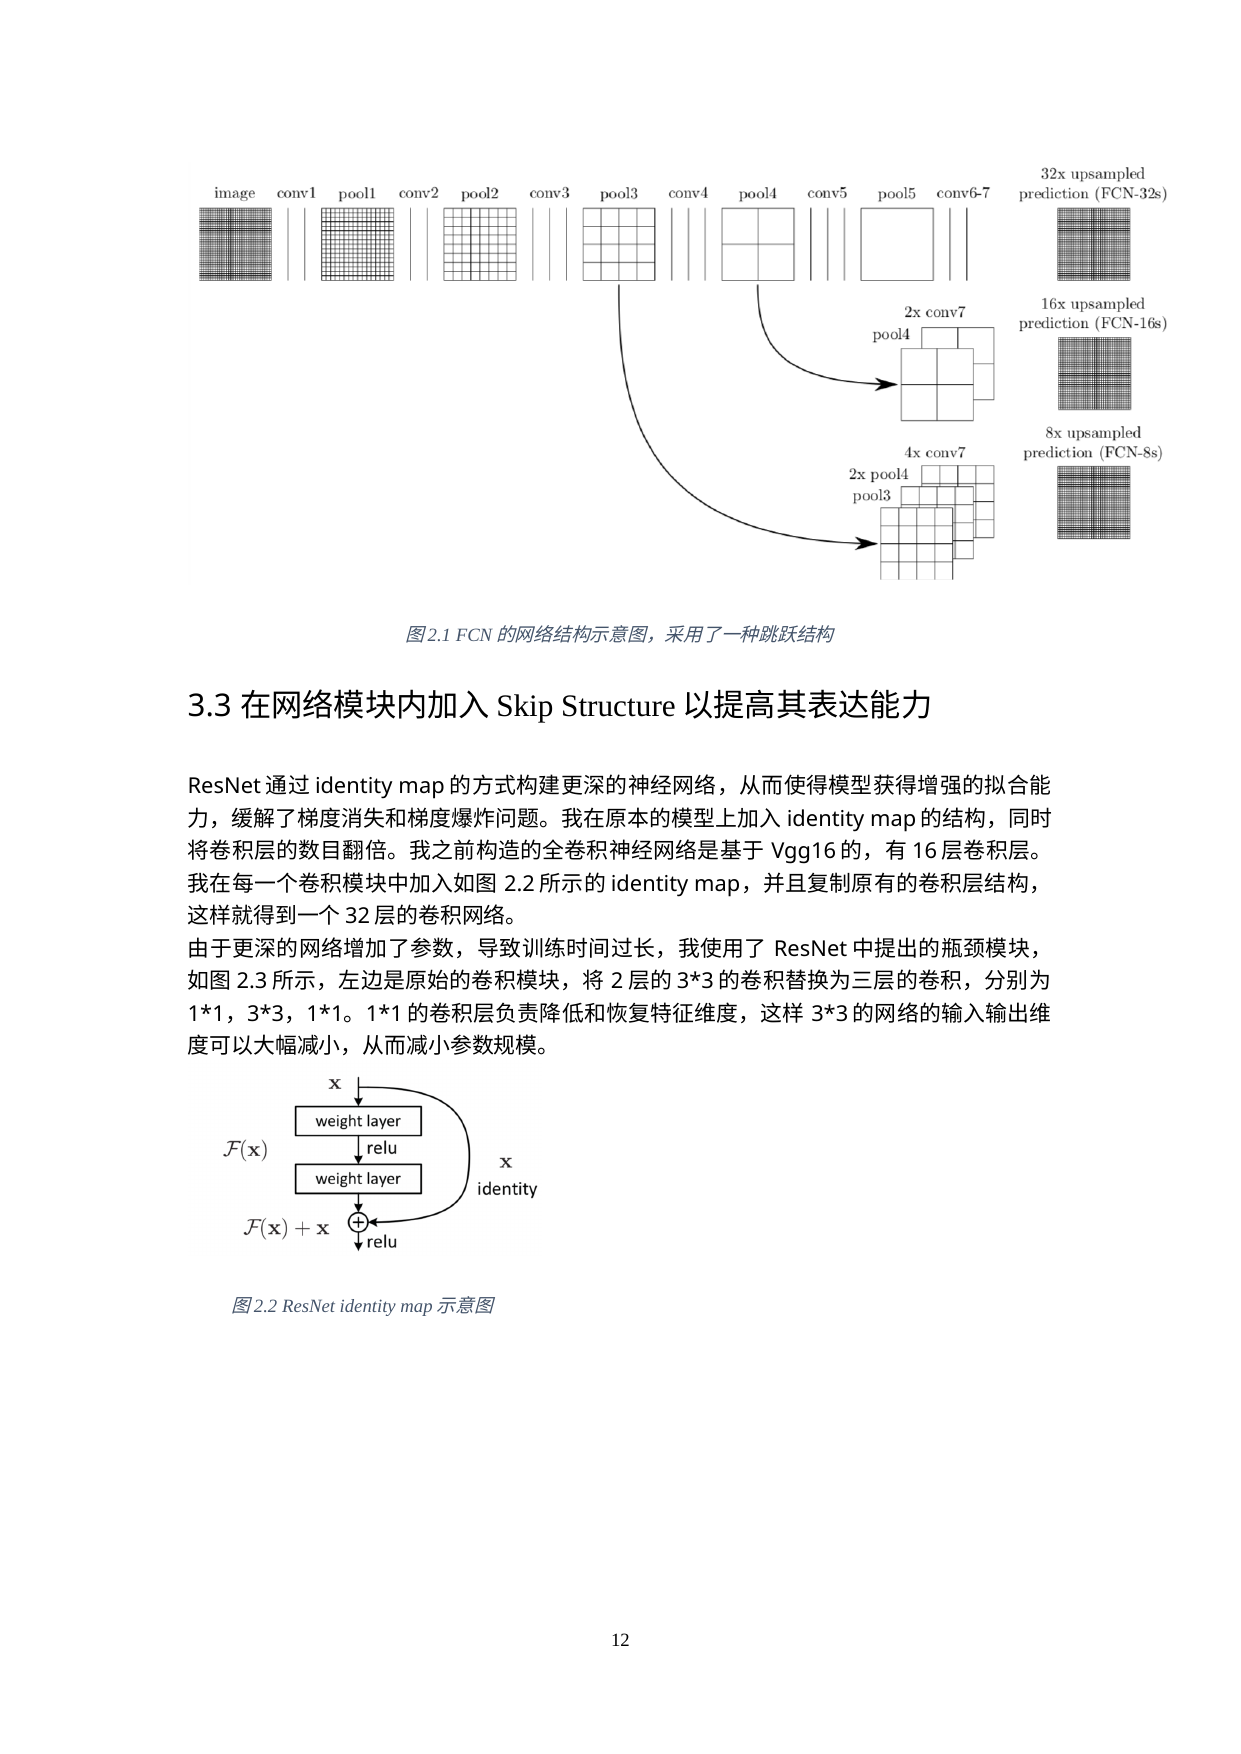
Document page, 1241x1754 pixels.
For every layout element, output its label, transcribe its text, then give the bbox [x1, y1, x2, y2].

picture [187, 162, 1169, 585]
text ResNet通过identity map的方式构建更深的神经网络，从而使得模型获得增强的拟合能力，缓解了梯度消失和梯度爆炸问题。我在原本的模型上加入identity map的结构，同时将卷积层的数目翻倍。我之前构造的全卷积神经网络是基于Vgg16的，有16层卷积层。我在每一个卷积模块中加入如图2.2所示的identity map，并且复制原有的卷积层结构，这样就得到一个32层的卷积网络。 [187, 768, 1053, 930]
text 图2.2 ResNet identity map示意图 [187, 1288, 1053, 1320]
picture [187, 1060, 543, 1256]
text 图2.1 FCN的网络结构示意图，采用了一种跳跃结构 [187, 617, 1053, 649]
text 由于更深的网络增加了参数，导致训练时间过长，我使用了ResNet中提出的瓶颈模块，如图2.3所示，左边是原始的卷积模块，将2层的3*3的卷积替换为三层的卷积，分别为1*1，3*3，1*1。1*1的卷积层负责降低和恢复特征维度，这样3*3的网络的输入输出维度可以大幅减小，从而减小参数规模。 [187, 930, 1053, 1060]
text 3.3 在网络模块内加入Skip Structure以提高其表达能力 [187, 670, 1053, 735]
